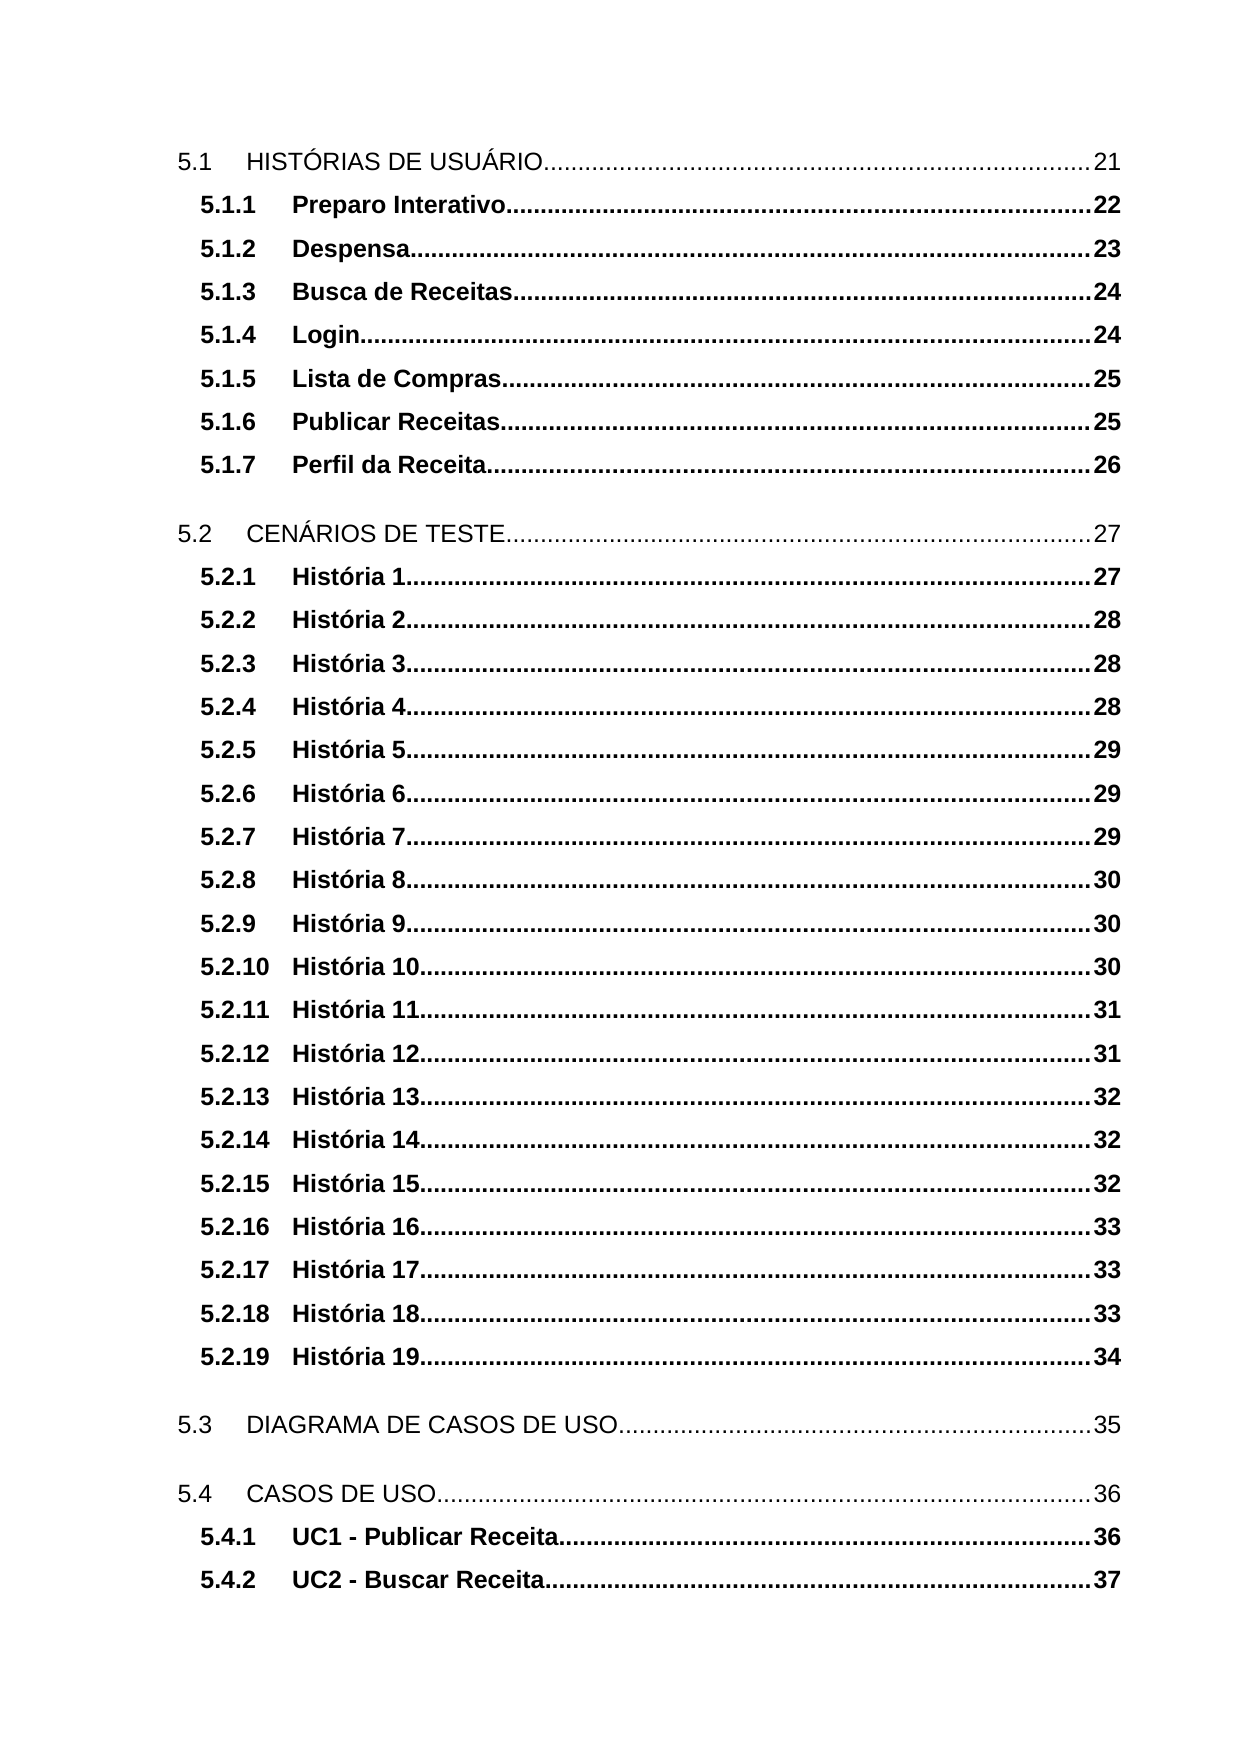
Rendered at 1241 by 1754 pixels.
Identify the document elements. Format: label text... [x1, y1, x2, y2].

text 5.4.2 UC2 - Buscar Receita 37 [200, 1565, 1122, 1594]
text 5.2.1 História 1 27 [200, 562, 1122, 591]
text 5.2.2 História 2 28 [200, 605, 1122, 634]
text 5.1.4 Login 24 [200, 320, 1122, 349]
text 5.2.3 História 3 28 [200, 648, 1122, 677]
text 5.2.15 História 15 32 [200, 1168, 1122, 1197]
text 5.2.14 História 14 32 [200, 1125, 1122, 1154]
text 5.1.5 Lista de Compras 25 [200, 363, 1122, 392]
text 5.2.5 História 5 29 [200, 735, 1122, 764]
text 5.2.11 História 11 31 [200, 995, 1122, 1024]
text 5.1.6 Publicar Receitas 25 [200, 407, 1122, 436]
text 5.2.7 História 7 29 [200, 822, 1122, 851]
text 5.2.9 História 9 30 [200, 908, 1122, 937]
text 5.2.4 História 4 28 [200, 692, 1122, 721]
text 5.4 CASOS DE USO 36 [177, 1478, 1122, 1507]
text 5.1.7 Perfil da Receita 26 [200, 450, 1122, 479]
text 5.2.18 História 18 33 [200, 1298, 1122, 1327]
text 5.2.16 História 16 33 [200, 1212, 1122, 1241]
text 5.1.1 Preparo Interativo 22 [200, 190, 1122, 219]
text 5.1.2 Despensa 23 [200, 233, 1122, 262]
text 5.3 DIAGRAMA DE CASOS DE USO 35 [177, 1410, 1122, 1439]
text 5.2.8 História 8 30 [200, 865, 1122, 894]
text 5.2.17 História 17 33 [200, 1255, 1122, 1284]
text 5.2.10 História 10 30 [200, 952, 1122, 981]
text 5.4.1 UC1 - Publicar Receita 36 [200, 1522, 1122, 1551]
text 5.2.6 História 6 29 [200, 778, 1122, 807]
text 5.2.13 História 13 32 [200, 1082, 1122, 1111]
text 5.2.19 História 19 34 [200, 1342, 1122, 1371]
text 5.1.3 Busca de Receitas 24 [200, 277, 1122, 306]
text 5.2.12 História 12 31 [200, 1038, 1122, 1067]
text 5.1 HISTÓRIAS DE USUÁRIO 21 [177, 147, 1122, 176]
text 5.2 CENÁRIOS DE TESTE 27 [177, 518, 1122, 547]
